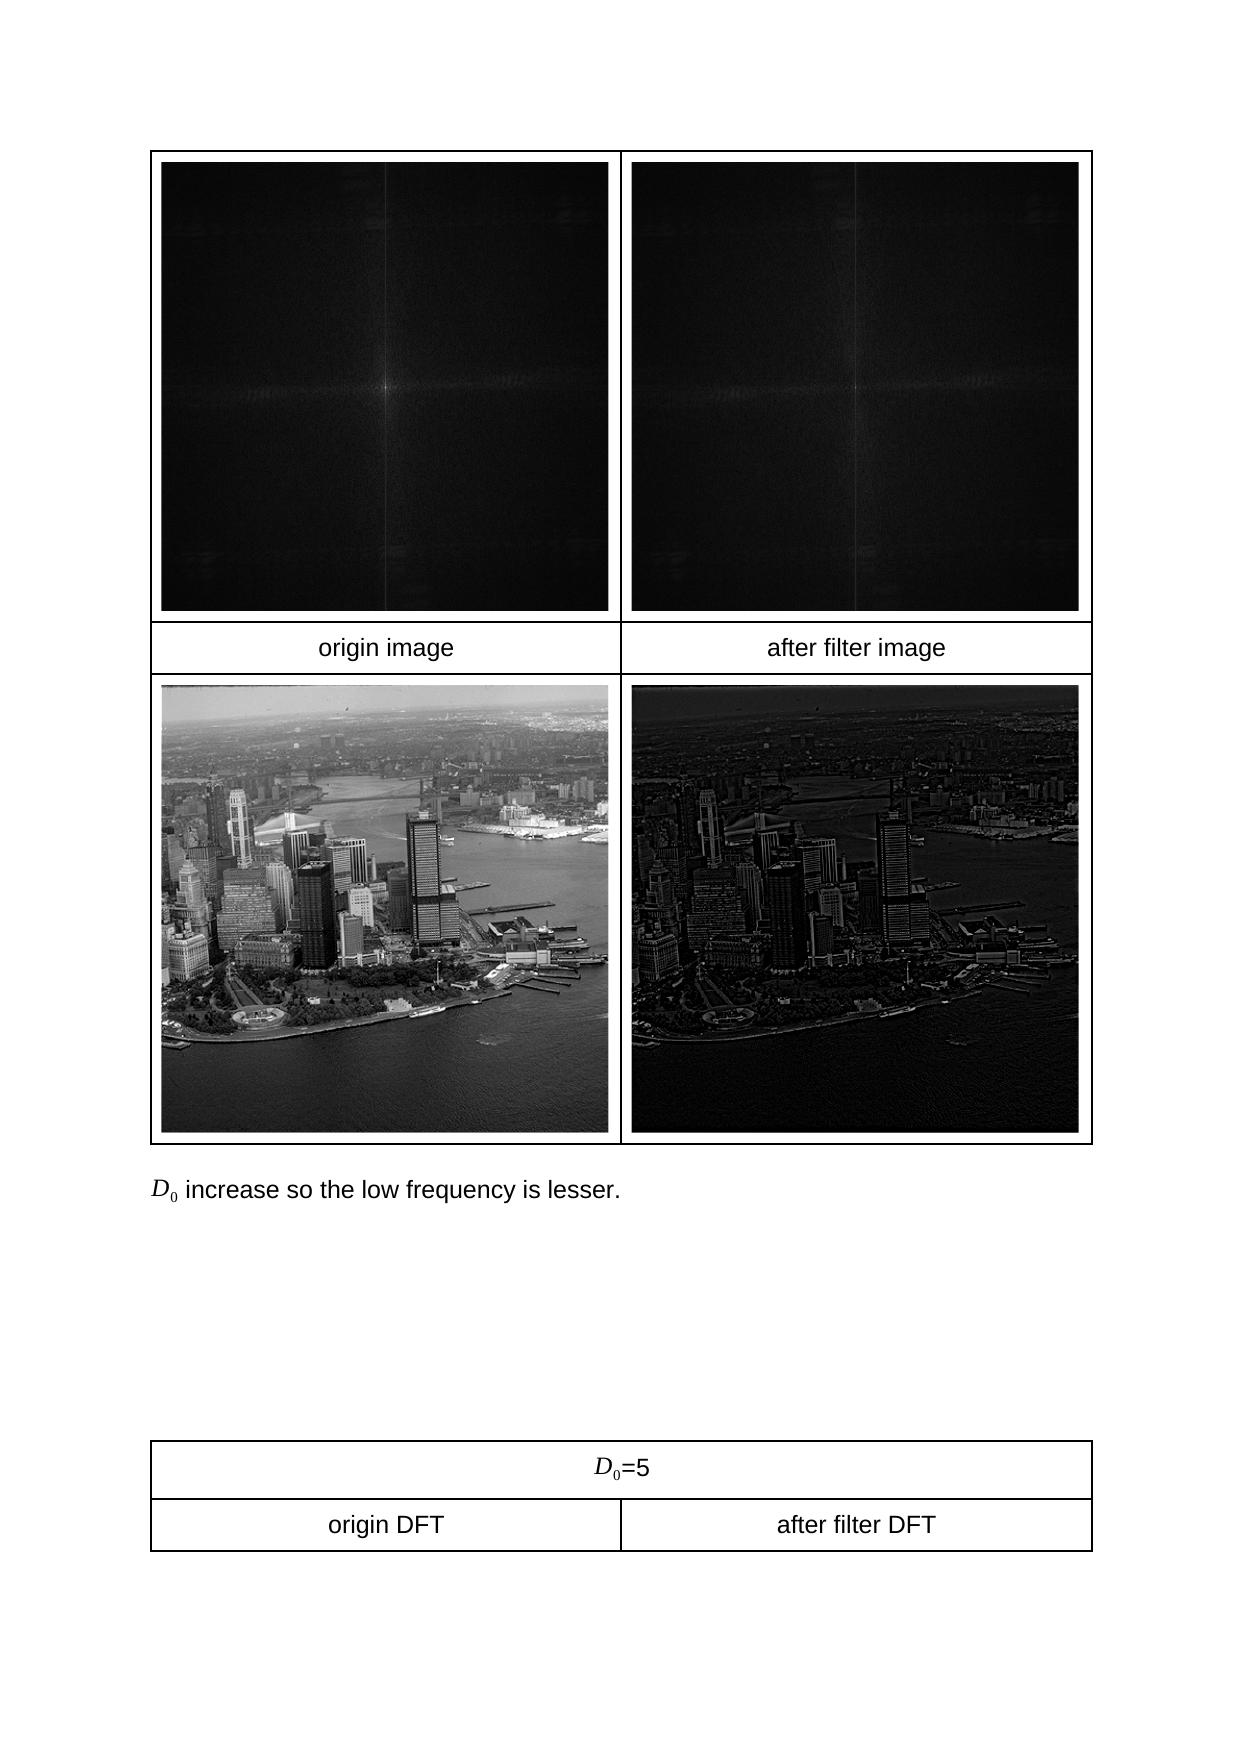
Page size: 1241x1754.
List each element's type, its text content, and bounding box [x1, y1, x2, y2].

table_cell [622, 675, 1091, 1143]
table_cell [622, 152, 1091, 621]
picture [161, 685, 609, 1133]
picture [161, 162, 609, 611]
table_cell [152, 675, 620, 1143]
table_cell after filter image [622, 623, 1091, 672]
table_cell [152, 152, 620, 621]
table_cell origin DFT [152, 1500, 620, 1549]
picture [631, 685, 1079, 1133]
table_header =5 [152, 1442, 1091, 1498]
table_cell after filter DFT [622, 1500, 1091, 1549]
table_cell origin image [152, 623, 620, 672]
picture [631, 162, 1079, 611]
text increase so the low frequency is lesser. [150, 1174, 1090, 1206]
